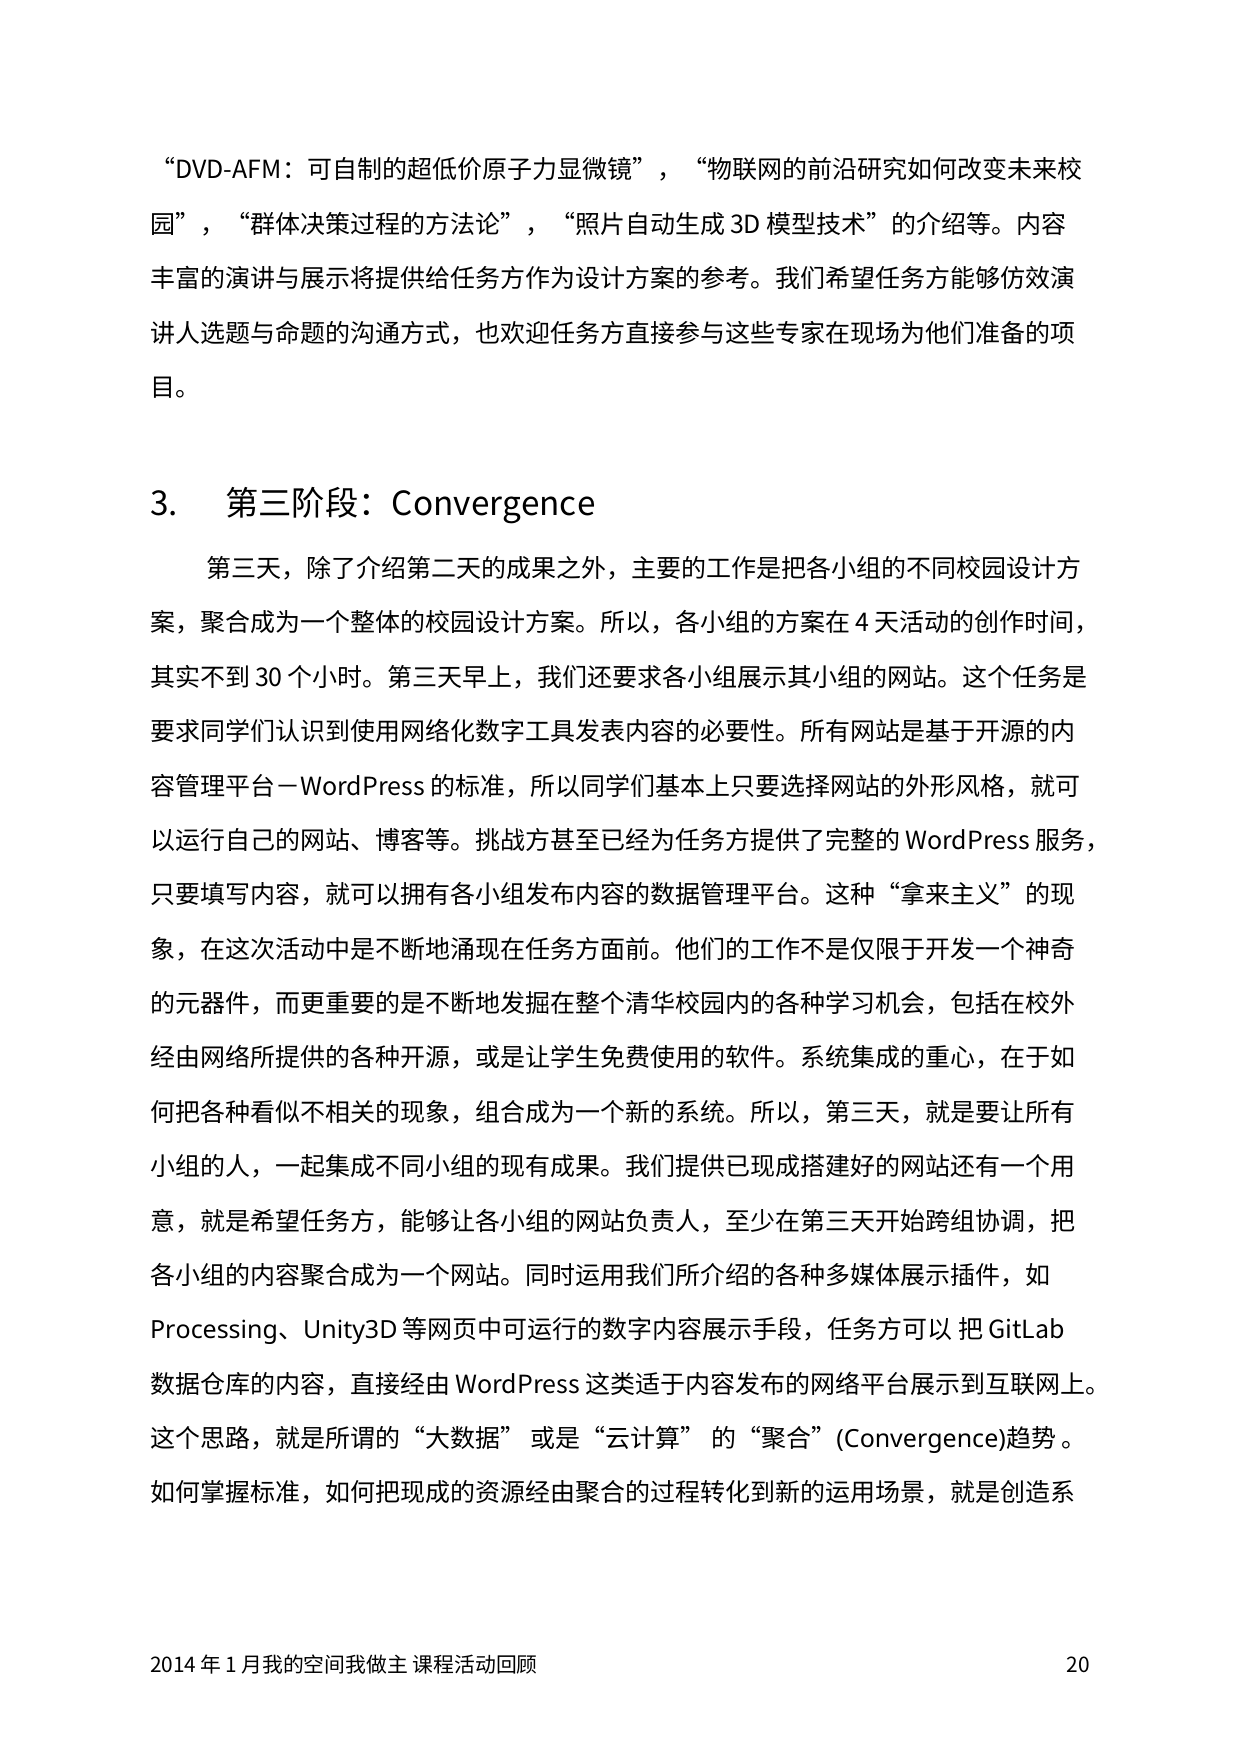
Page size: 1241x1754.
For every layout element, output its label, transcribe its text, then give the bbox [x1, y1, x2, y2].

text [150, 150, 1090, 404]
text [150, 548, 1090, 1509]
list 第三阶段：Convergence [150, 476, 1090, 524]
